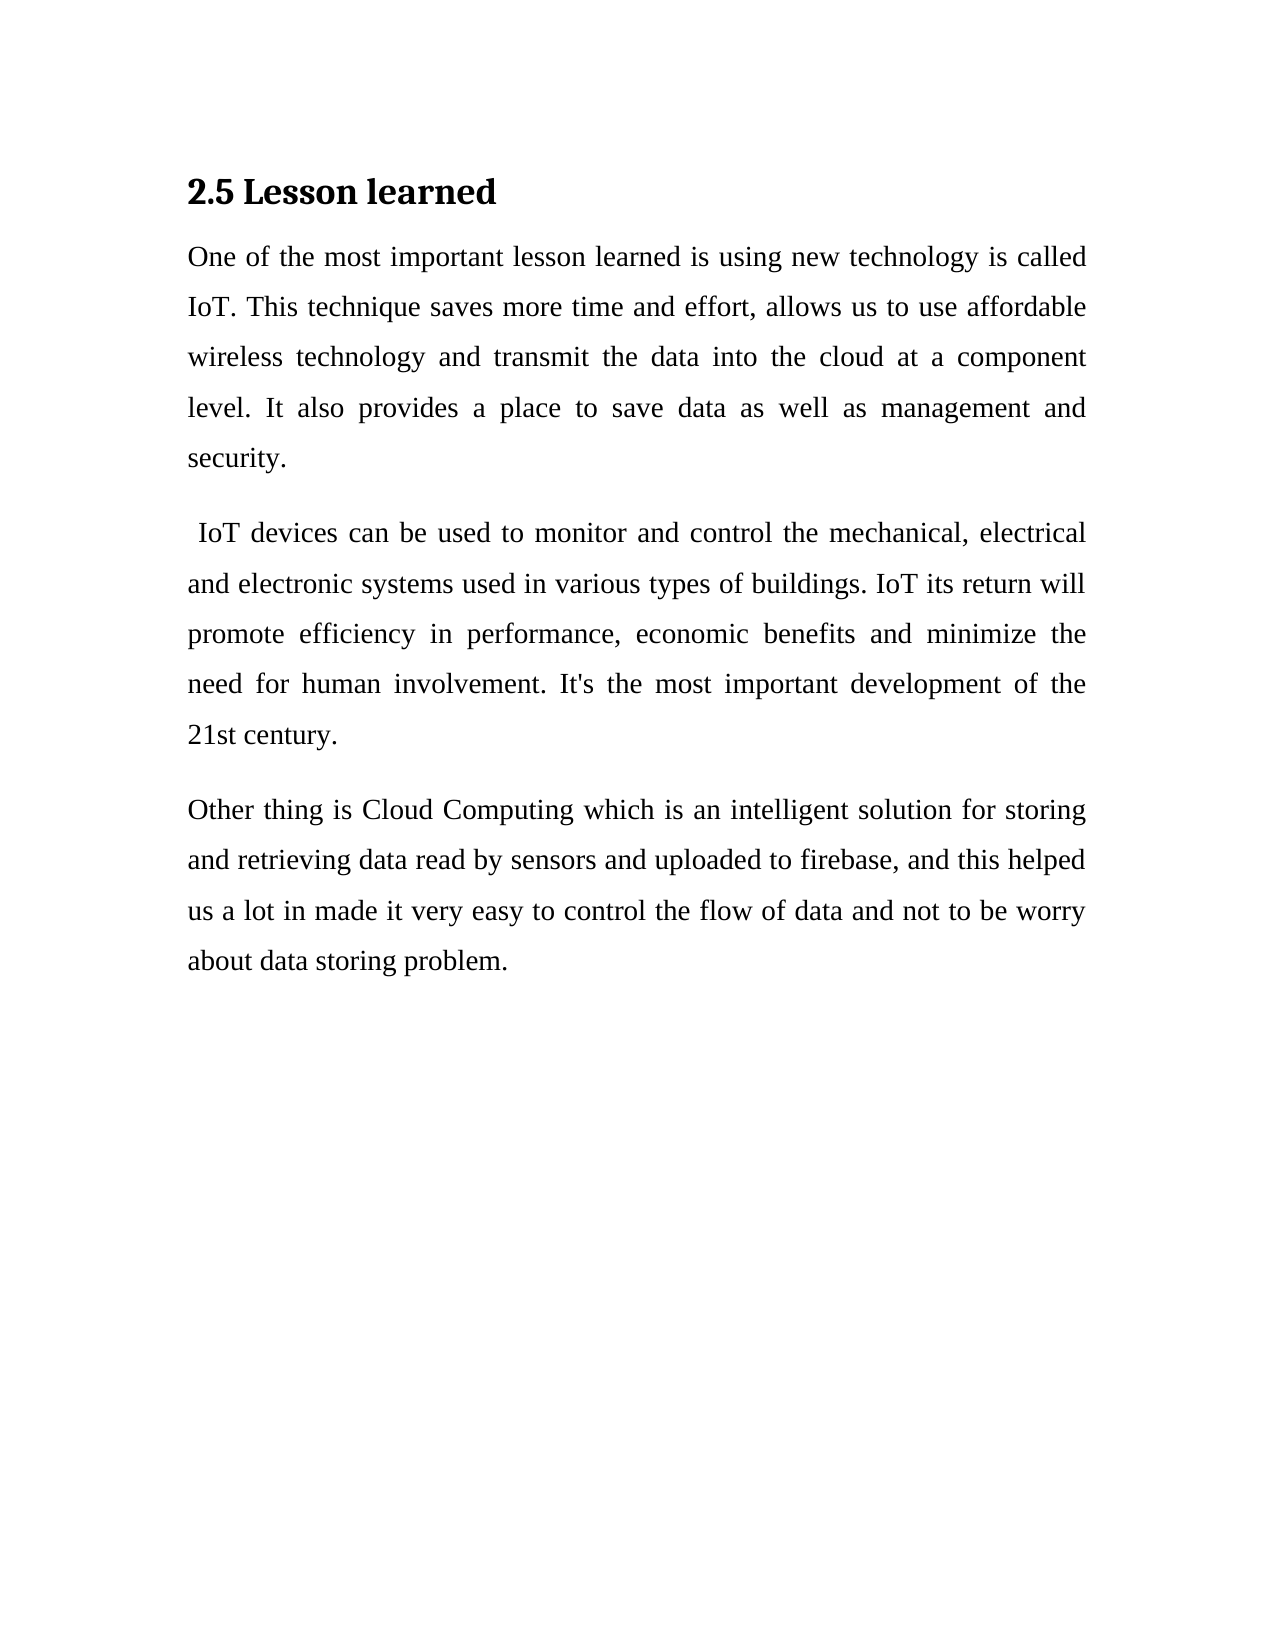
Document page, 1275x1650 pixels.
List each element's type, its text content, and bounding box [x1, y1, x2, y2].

text IoT devices can be used to monitor and control the mechanical, electrical and electronic systems used in various types of buildings. IoT its return will promote efficiency in performance, economic benefits and minimize the need for human involvement. It's the most important development of the 21st century. [187, 516, 1087, 750]
subtitle 2.5 Lesson learned [187, 171, 1087, 214]
text One of the most important lesson learned is using new technology is called IoT. This technique saves more time and effort, allows us to use affordable wireless technology and transmit the data into the cloud at a component level. It also provides a place to save data as well as management and security. [187, 239, 1087, 474]
text Other thing is Cloud Computing which is an intelligent solution for storing and retrieving data read by sensors and uploaded to firebase, and this helped us a lot in made it very easy to control the flow of data and not to be worry about data storing problem. [187, 792, 1087, 977]
